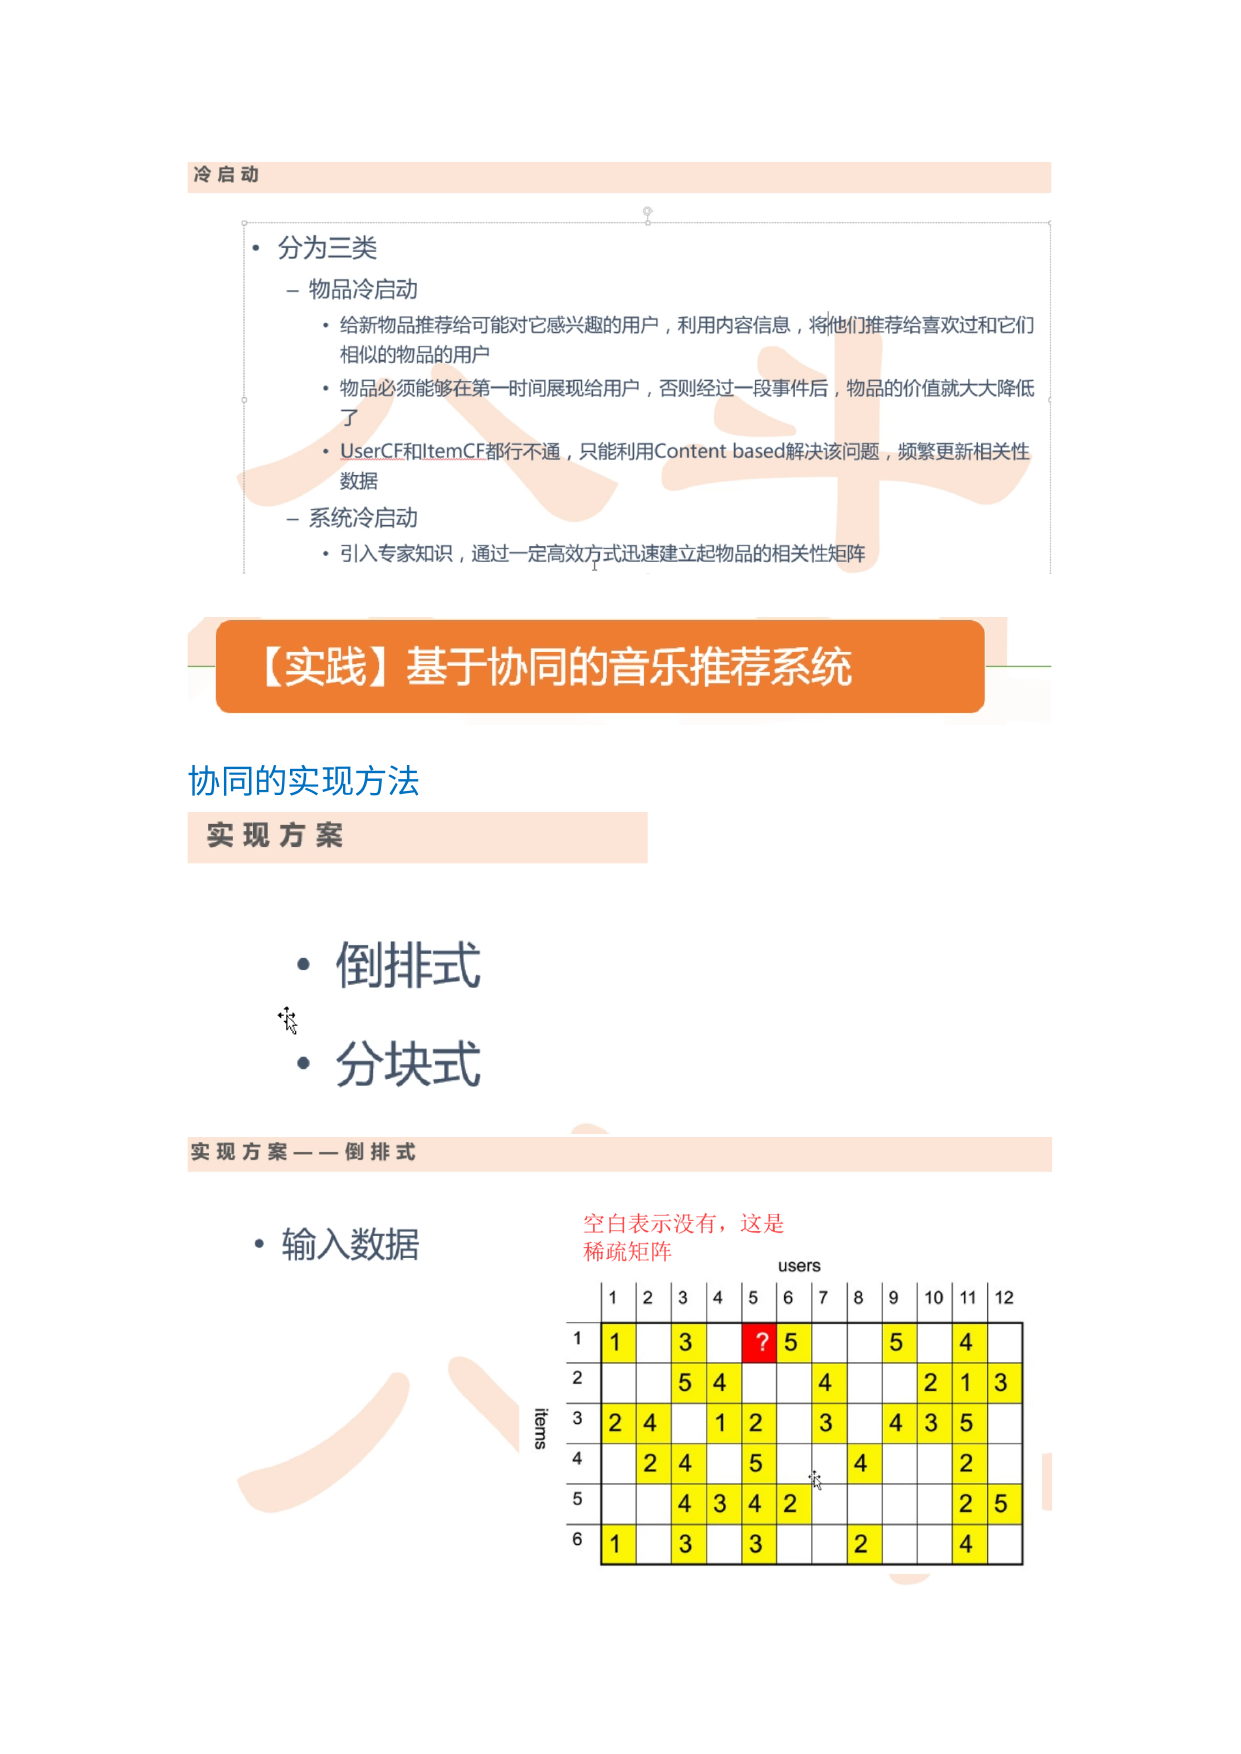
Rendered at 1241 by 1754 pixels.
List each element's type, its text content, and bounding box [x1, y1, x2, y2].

picture [187, 617, 1052, 725]
picture [187, 162, 1052, 574]
picture [187, 812, 648, 1134]
text 协同的实现方法 [187, 747, 1053, 812]
picture [187, 1137, 1053, 1589]
